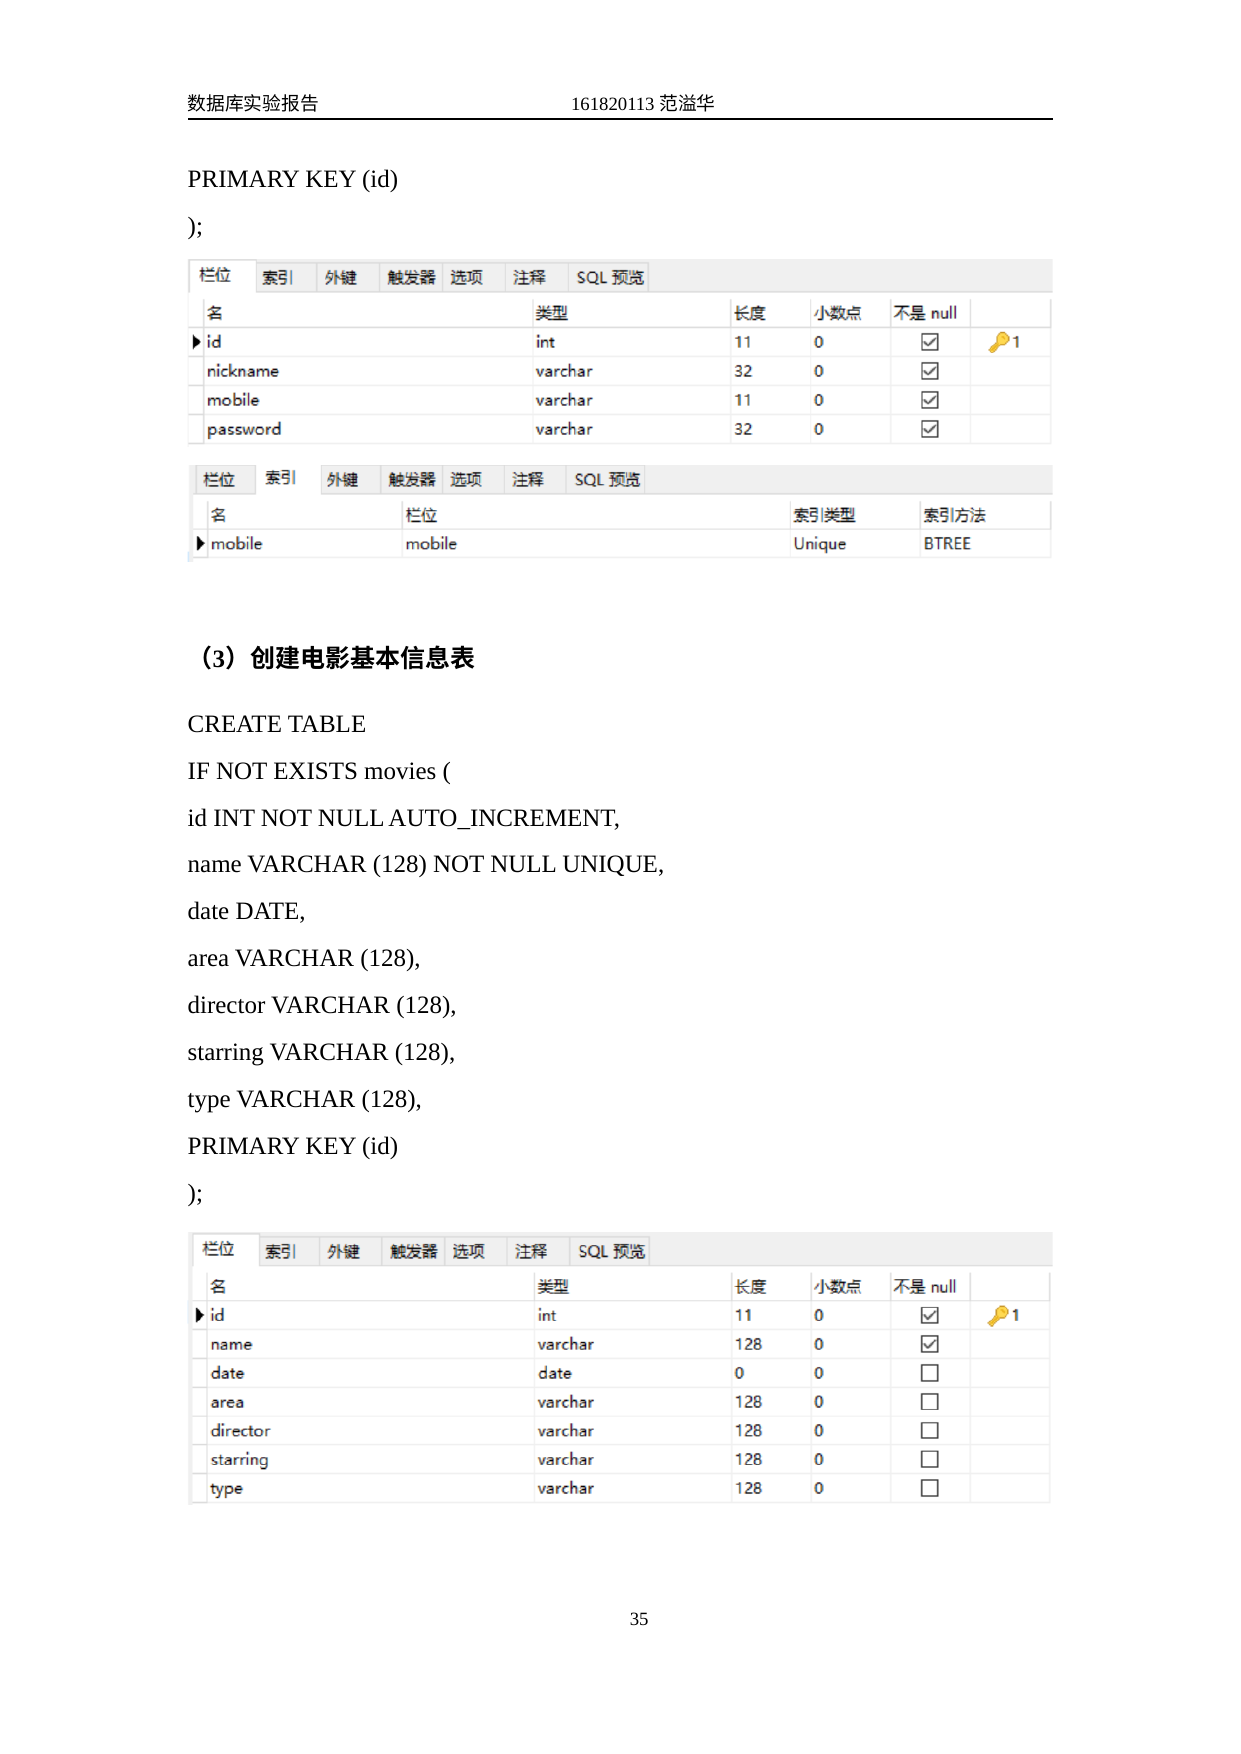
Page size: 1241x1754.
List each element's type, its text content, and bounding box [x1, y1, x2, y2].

text PRIMARY KEY (id) [187, 1129, 1053, 1161]
text IF NOT EXISTS movies ( [187, 754, 1053, 786]
picture [187, 259, 1053, 447]
text director VARCHAR (128), [187, 988, 1053, 1021]
text ); [187, 209, 1053, 241]
text （3）创建电影基本信息表 [187, 624, 1053, 689]
picture [187, 1232, 1053, 1505]
picture [187, 465, 1053, 562]
text area VARCHAR (128), [187, 941, 1053, 974]
text type VARCHAR (128), [187, 1082, 1053, 1114]
text CREATE TABLE [187, 707, 1053, 739]
text starring VARCHAR (128), [187, 1035, 1053, 1068]
text id INT NOT NULL AUTO_INCREMENT, [187, 801, 1053, 833]
text PRIMARY KEY (id) [187, 162, 1053, 194]
text name VARCHAR (128) NOT NULL UNIQUE, [187, 848, 1053, 880]
text ); [187, 1176, 1053, 1208]
text date DATE, [187, 894, 1053, 927]
